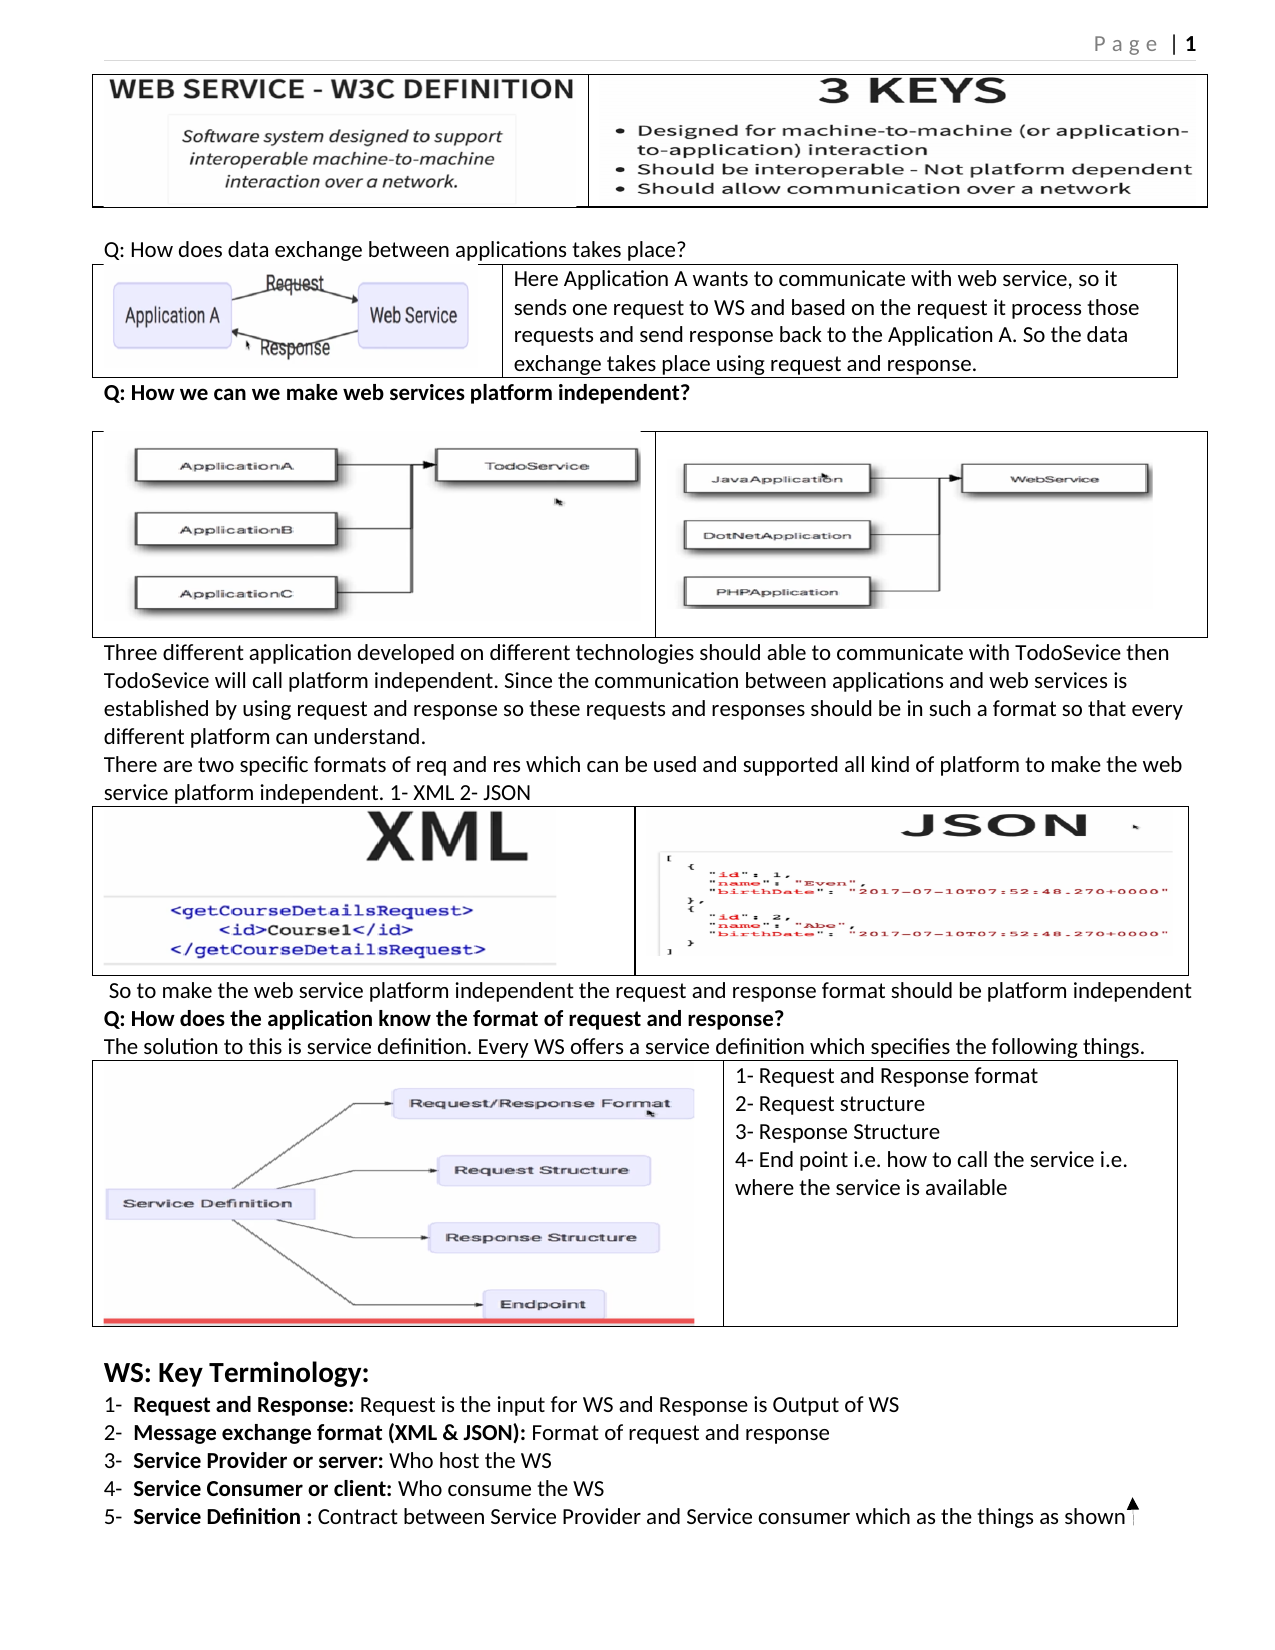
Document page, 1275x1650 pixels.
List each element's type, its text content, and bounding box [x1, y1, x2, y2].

picture [103, 431, 641, 621]
table_header [93, 75, 103, 206]
table_header [636, 807, 1188, 975]
picture [646, 807, 1173, 956]
picture [599, 75, 1197, 206]
text Q: How does data exchange between applications takes place? [103, 236, 1196, 263]
table_header [656, 432, 1207, 637]
table_header 1- Request and Response format 2- Request structure 3- Response Structure 4- End point i.e. how to call the service i.e. where the service is available [724, 1061, 1177, 1326]
picture [103, 807, 557, 966]
table_header [695, 1061, 723, 1326]
text There are two specific formats of req and res which can be used and supported all kind of platform to make the web service platform independent. 1- XML 2- JSON [103, 750, 1196, 806]
text WS: Key Terminology: [103, 1354, 1196, 1390]
list Request and Response: Request is the input for WS and Response is Output of WS [103, 1390, 1196, 1418]
picture [103, 264, 478, 368]
list Service Provider or server: Who host the WS [103, 1446, 1196, 1474]
table_header Here Application A wants to communicate with web service, so it sends one request to WS and based on the request it process those requests and send response back to the Application A. So the data exchange takes place using request and response. [503, 265, 1177, 377]
picture [103, 1061, 695, 1326]
table_header [93, 432, 655, 637]
list Service Definition : Contract between Service Provider and Service consumer which as the things as shown [103, 1502, 1196, 1530]
text The solution to this is service definition. Every WS offers a service definition which specifies the following things. [103, 1032, 1196, 1060]
table_header [589, 75, 599, 206]
picture [103, 75, 577, 207]
picture [666, 459, 1153, 609]
table_header [93, 807, 634, 975]
text Q: How does the application know the format of request and response? [103, 1004, 1196, 1032]
text Q: How we can we make web services platform independent? [103, 378, 1196, 406]
list Service Consumer or client: Who consume the WS [103, 1474, 1196, 1502]
table_header [577, 75, 588, 206]
table_header [1197, 75, 1207, 206]
table_header [93, 1061, 103, 1326]
list Message exchange format (XML & JSON): Format of request and response [103, 1418, 1196, 1446]
text So to make the web service platform independent the request and response format should be platform independent [103, 976, 1196, 1004]
table_header [93, 265, 502, 377]
text Three different application developed on different technologies should able to communicate with TodoSevice then TodoSevice will call platform independent. Since the communication between applications and web services is established by using request and response so these requests and responses should be in such a format so that every different platform can understand. [103, 638, 1196, 750]
